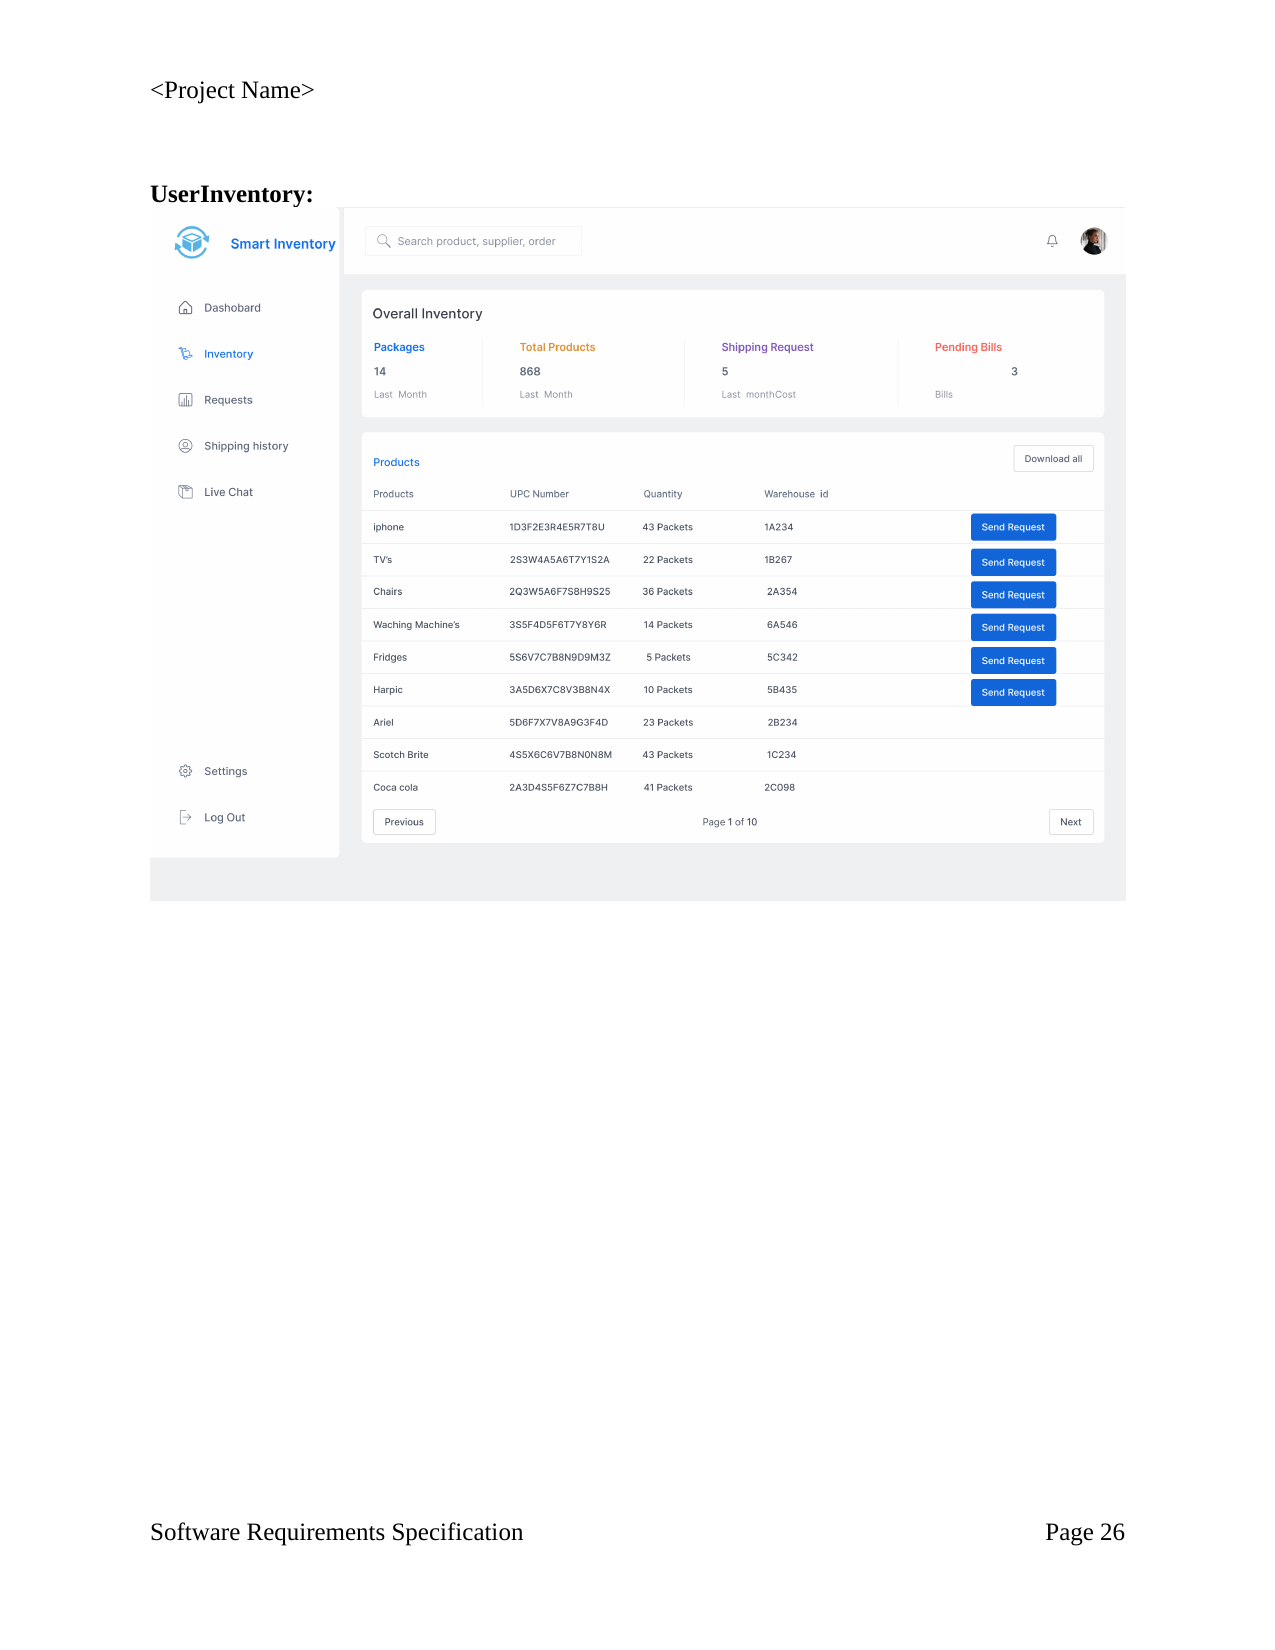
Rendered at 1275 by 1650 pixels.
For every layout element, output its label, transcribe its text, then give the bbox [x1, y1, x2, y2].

text UserInventory: [150, 179, 1125, 207]
picture [150, 207, 1126, 901]
